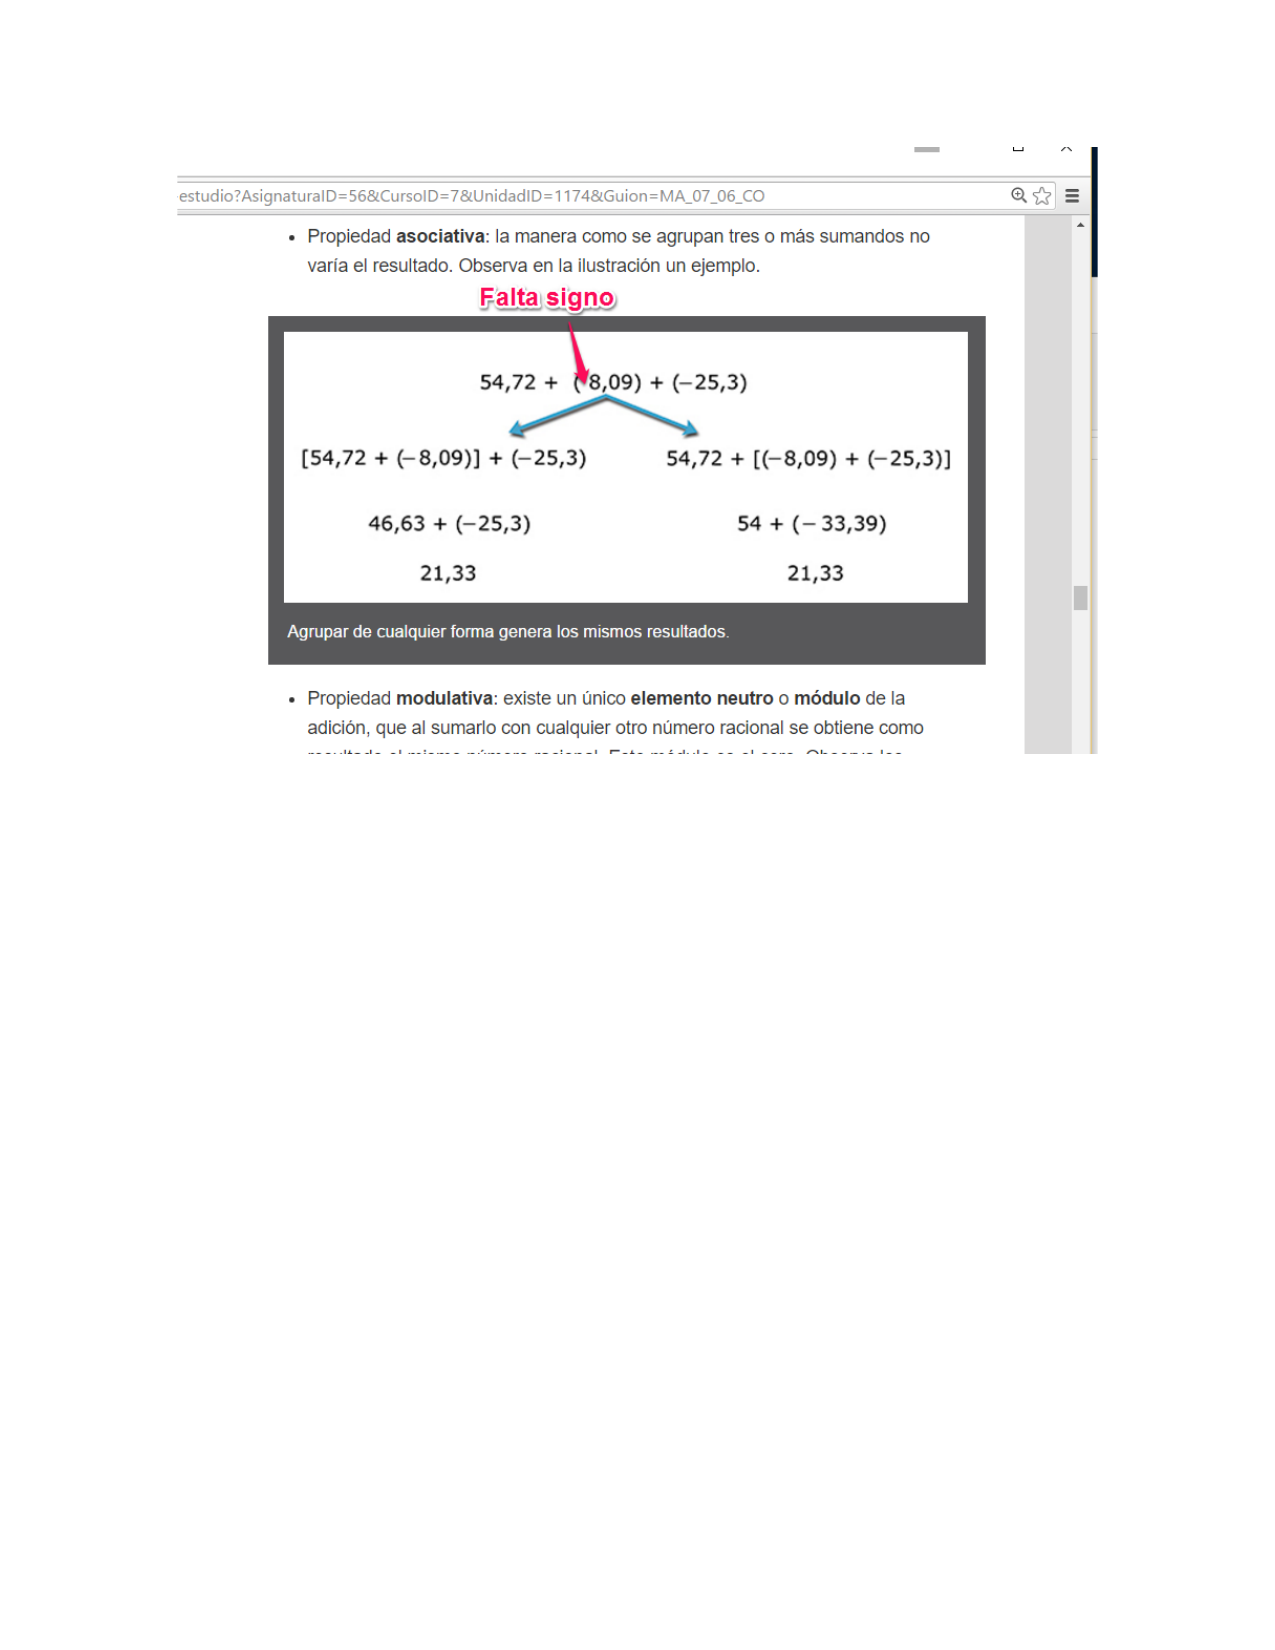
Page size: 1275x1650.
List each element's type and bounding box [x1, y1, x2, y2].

picture [177, 147, 1098, 754]
